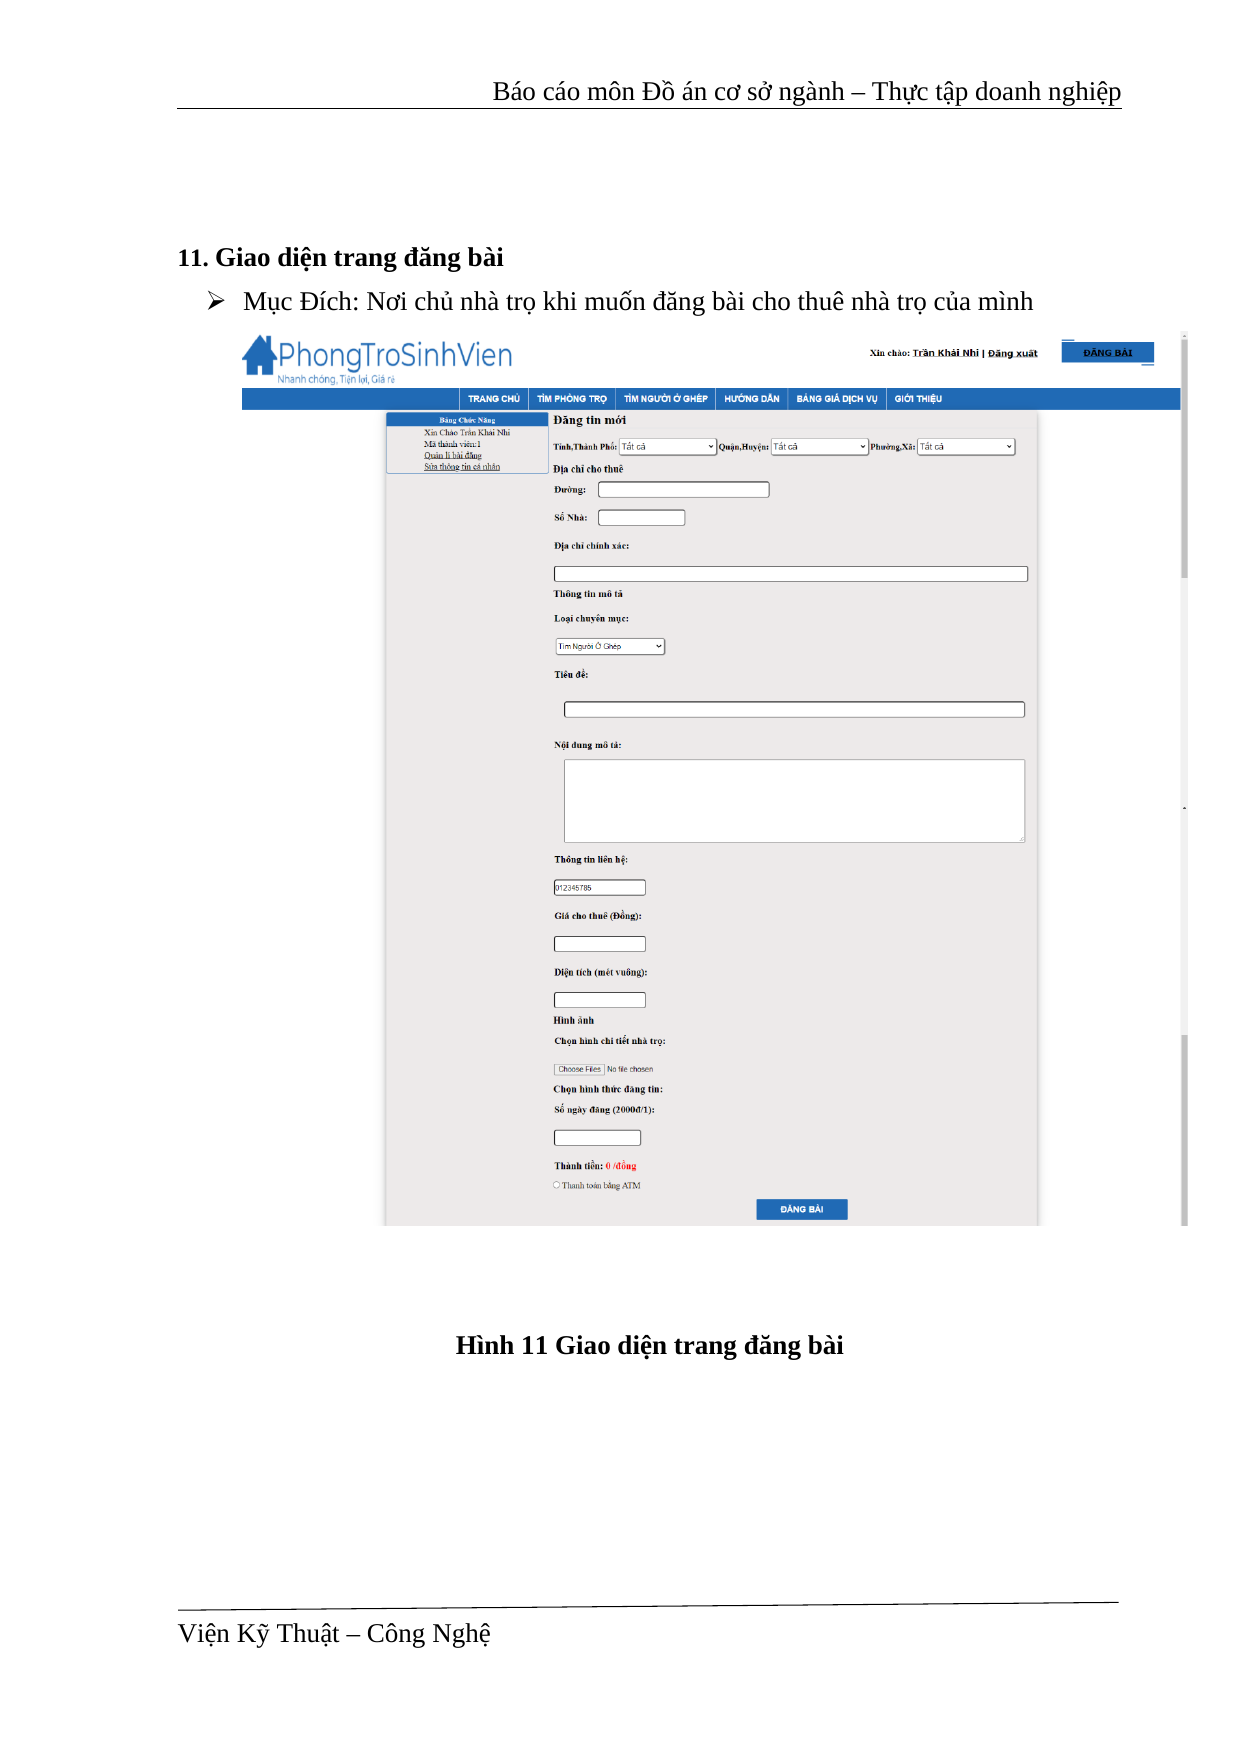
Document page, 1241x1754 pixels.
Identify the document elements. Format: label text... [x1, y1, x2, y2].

picture [242, 331, 1188, 1226]
list Giao diện trang đăng bài [177, 241, 1122, 272]
text Hình 11 Giao diện trang đăng bài [177, 1329, 1122, 1360]
list Mục Đích: Nơi chủ nhà trọ khi muốn đăng bài cho thuê nhà trọ của mình [205, 284, 1122, 316]
